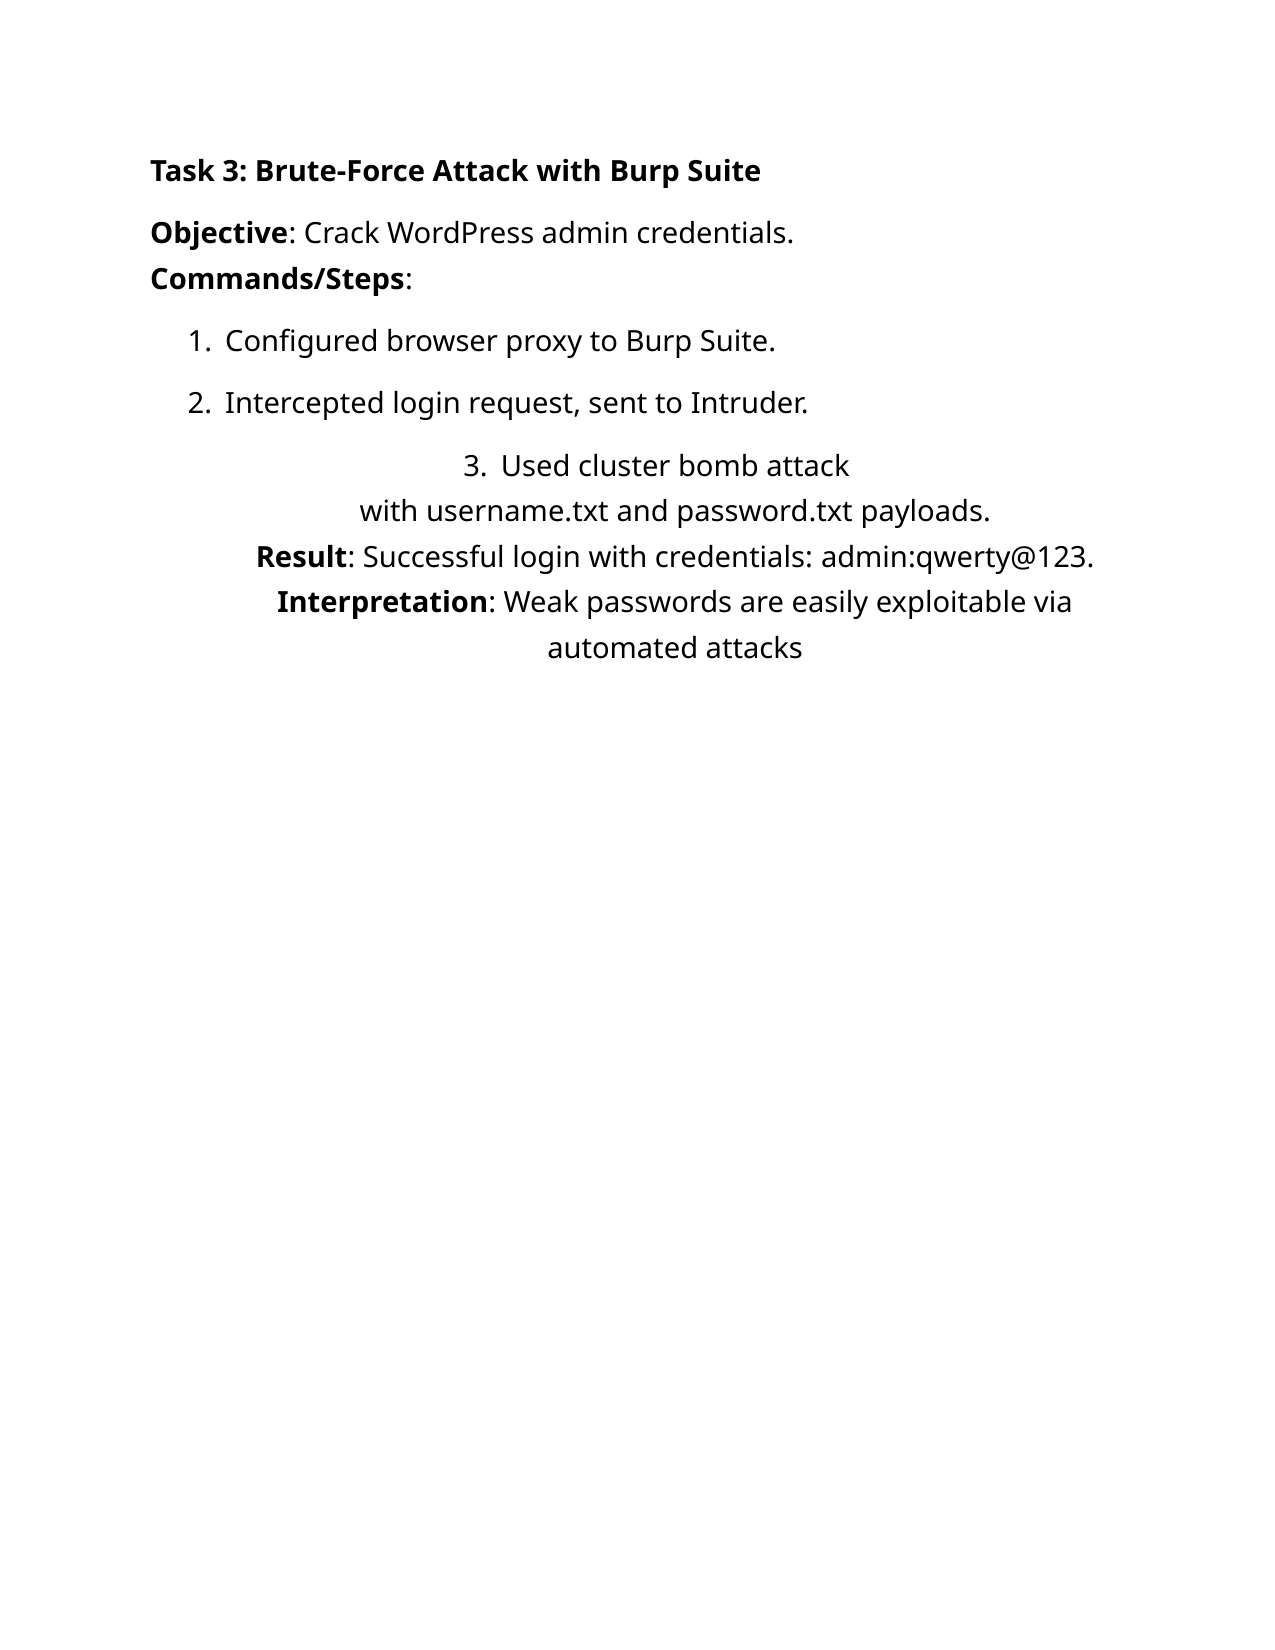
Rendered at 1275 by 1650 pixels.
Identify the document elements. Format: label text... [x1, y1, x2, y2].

list Configured browser proxy to Burp Suite. [187, 320, 1125, 360]
list Used cluster bomb attack with username.txt and password.txt payloads. Result: Successful login with credentials: admin:qwerty@123. Interpretation: Weak passwords are easily exploitable via automated attacks [187, 445, 1125, 667]
text Task 3: Brute-Force Attack with Burp Suite [150, 150, 1125, 190]
list Intercepted login request, sent to Intruder. [187, 382, 1125, 422]
text Objective: Crack WordPress admin credentials. Commands/Steps: [150, 212, 1125, 298]
